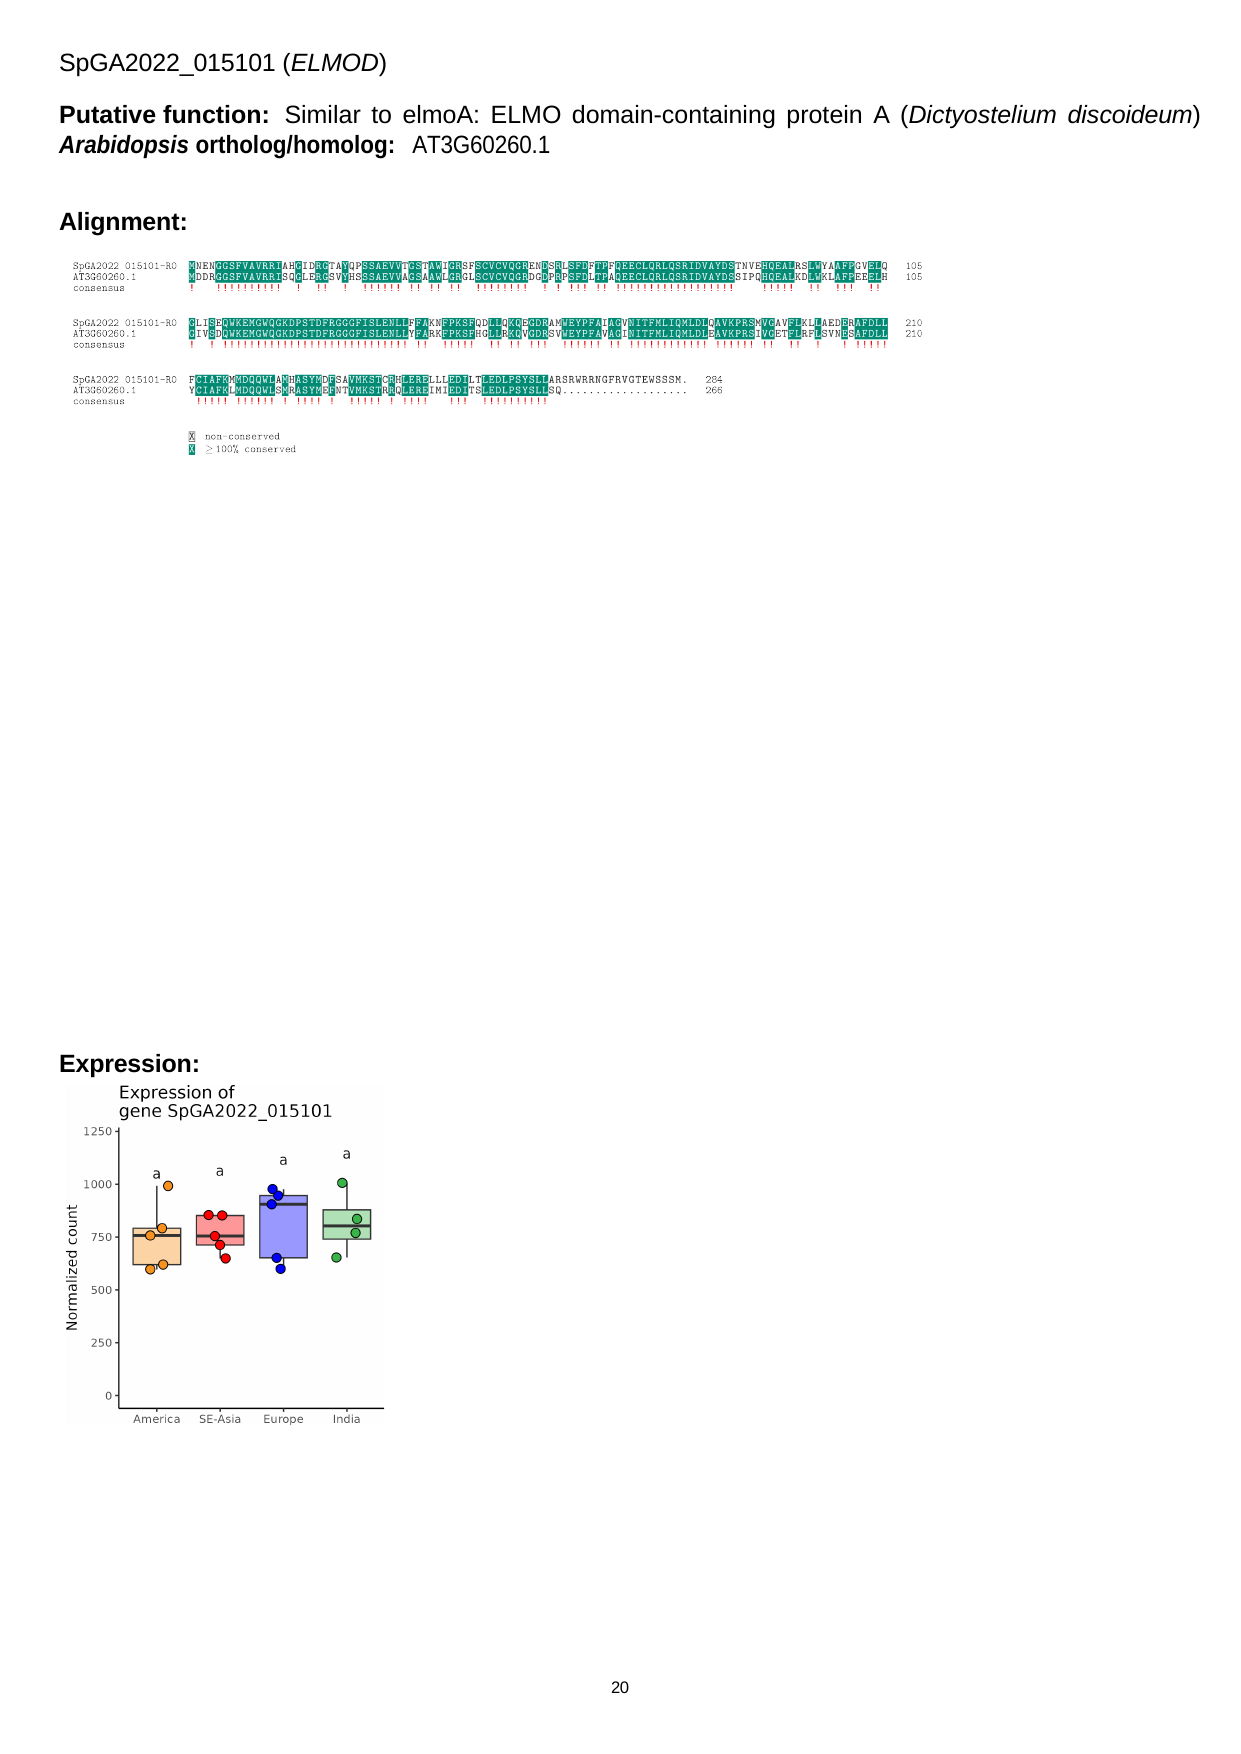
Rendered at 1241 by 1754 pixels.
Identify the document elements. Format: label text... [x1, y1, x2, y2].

picture [66, 1085, 385, 1425]
text Expression: [59, 1049, 1240, 1078]
picture [73, 261, 922, 455]
text Alignment: [59, 206, 1240, 235]
text Arabidopsis ortholog/homolog: AT3G60260.1 [59, 130, 1240, 159]
subtitle SpGA2022_015101 (ELMOD) [59, 48, 1240, 77]
text Putative function: Similar to elmoA: ELMO domain-containing protein A (Dictyostelium discoideum) [59, 100, 1240, 129]
